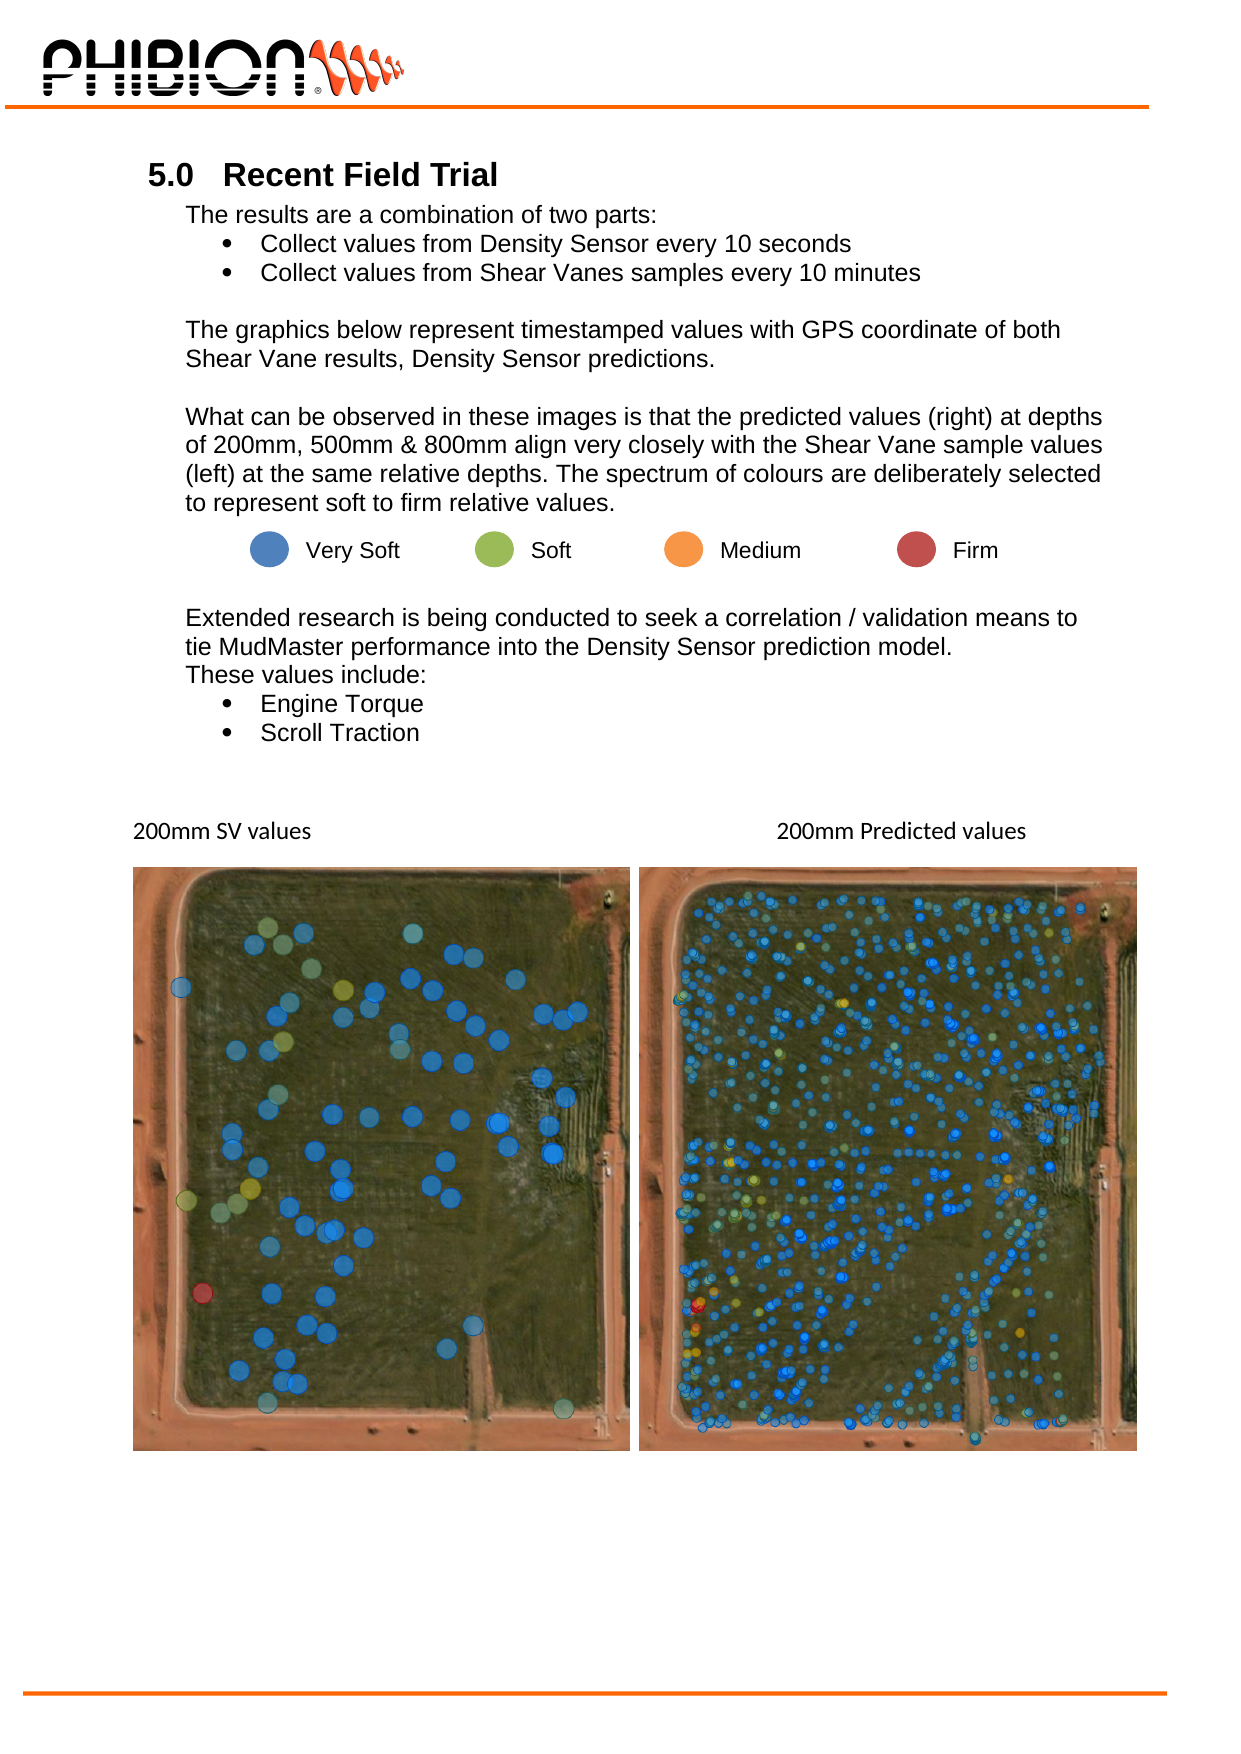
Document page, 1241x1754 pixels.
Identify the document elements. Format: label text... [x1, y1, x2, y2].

picture [133, 867, 1137, 1451]
list Engine Torque [223, 689, 1110, 718]
text The results are a combination of two parts: [148, 200, 1110, 229]
list Scroll Traction [223, 718, 1110, 747]
text What can be observed in these images is that the predicted values (right) at depths of 200mm, 500mm & 800mm align very closely with the Shear Vane sample values (left) at the same relative depths. The spectrum of colours are deliberately selected to represent soft to firm relative values. [185, 402, 1110, 517]
list Collect values from Density Sensor every 10 seconds [223, 229, 1110, 258]
text These values include: [185, 660, 1110, 689]
text Extended research is being conducted to seek a correlation / validation means to tie MudMaster performance into the Density Sensor prediction model. [185, 603, 1110, 660]
list Collect values from Shear Vanes samples every 10 minutes [223, 258, 1110, 287]
subtitle Recent Field Trial [148, 156, 1110, 194]
text The graphics below represent timestamped values with GPS coordinate of both Shear Vane results, Density Sensor predictions. [185, 315, 1110, 373]
picture [43, 39, 405, 96]
